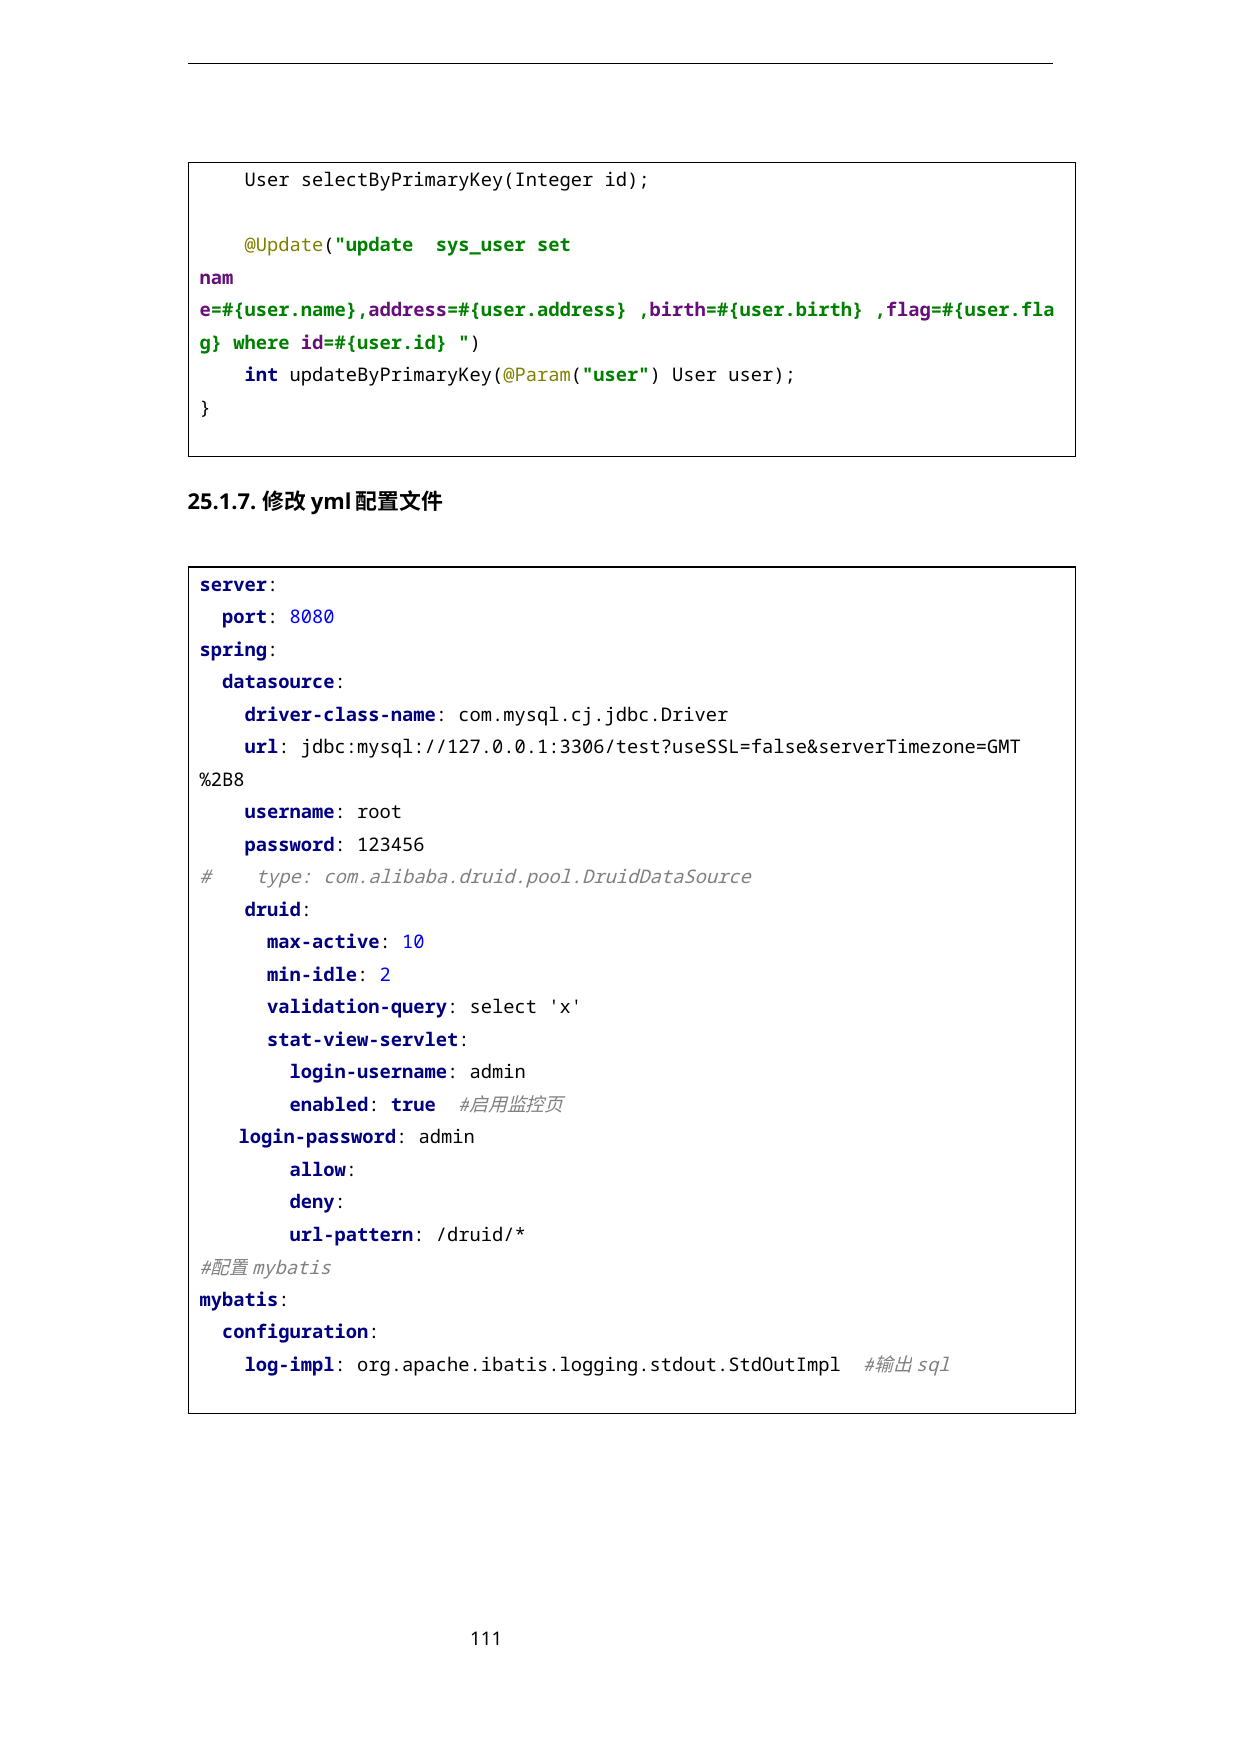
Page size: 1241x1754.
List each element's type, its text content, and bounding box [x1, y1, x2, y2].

subtitle 修改yml配置文件 [187, 484, 1053, 516]
table_header server: port: 8080 spring: datasource: driver-class-name: com.mysql.cj.jdbc.Driver url: jdbc:mysql://127.0.0.1:3306/test?useSSL=false&serverTimezone=GMT%2B8 username: root password: 123456 # type: com.alibaba.druid.pool.DruidDataSource druid: max-active: 10 min-idle: 2 validation-query: select 'x' stat-view-servlet: login-username: admin enabled: true #启用监控页 login-password: admin allow: deny: url-pattern: /druid/* #配置mybatis mybatis: configuration: log-impl: org.apache.ibatis.logging.stdout.StdOutImpl #输出sql [189, 568, 1075, 1412]
